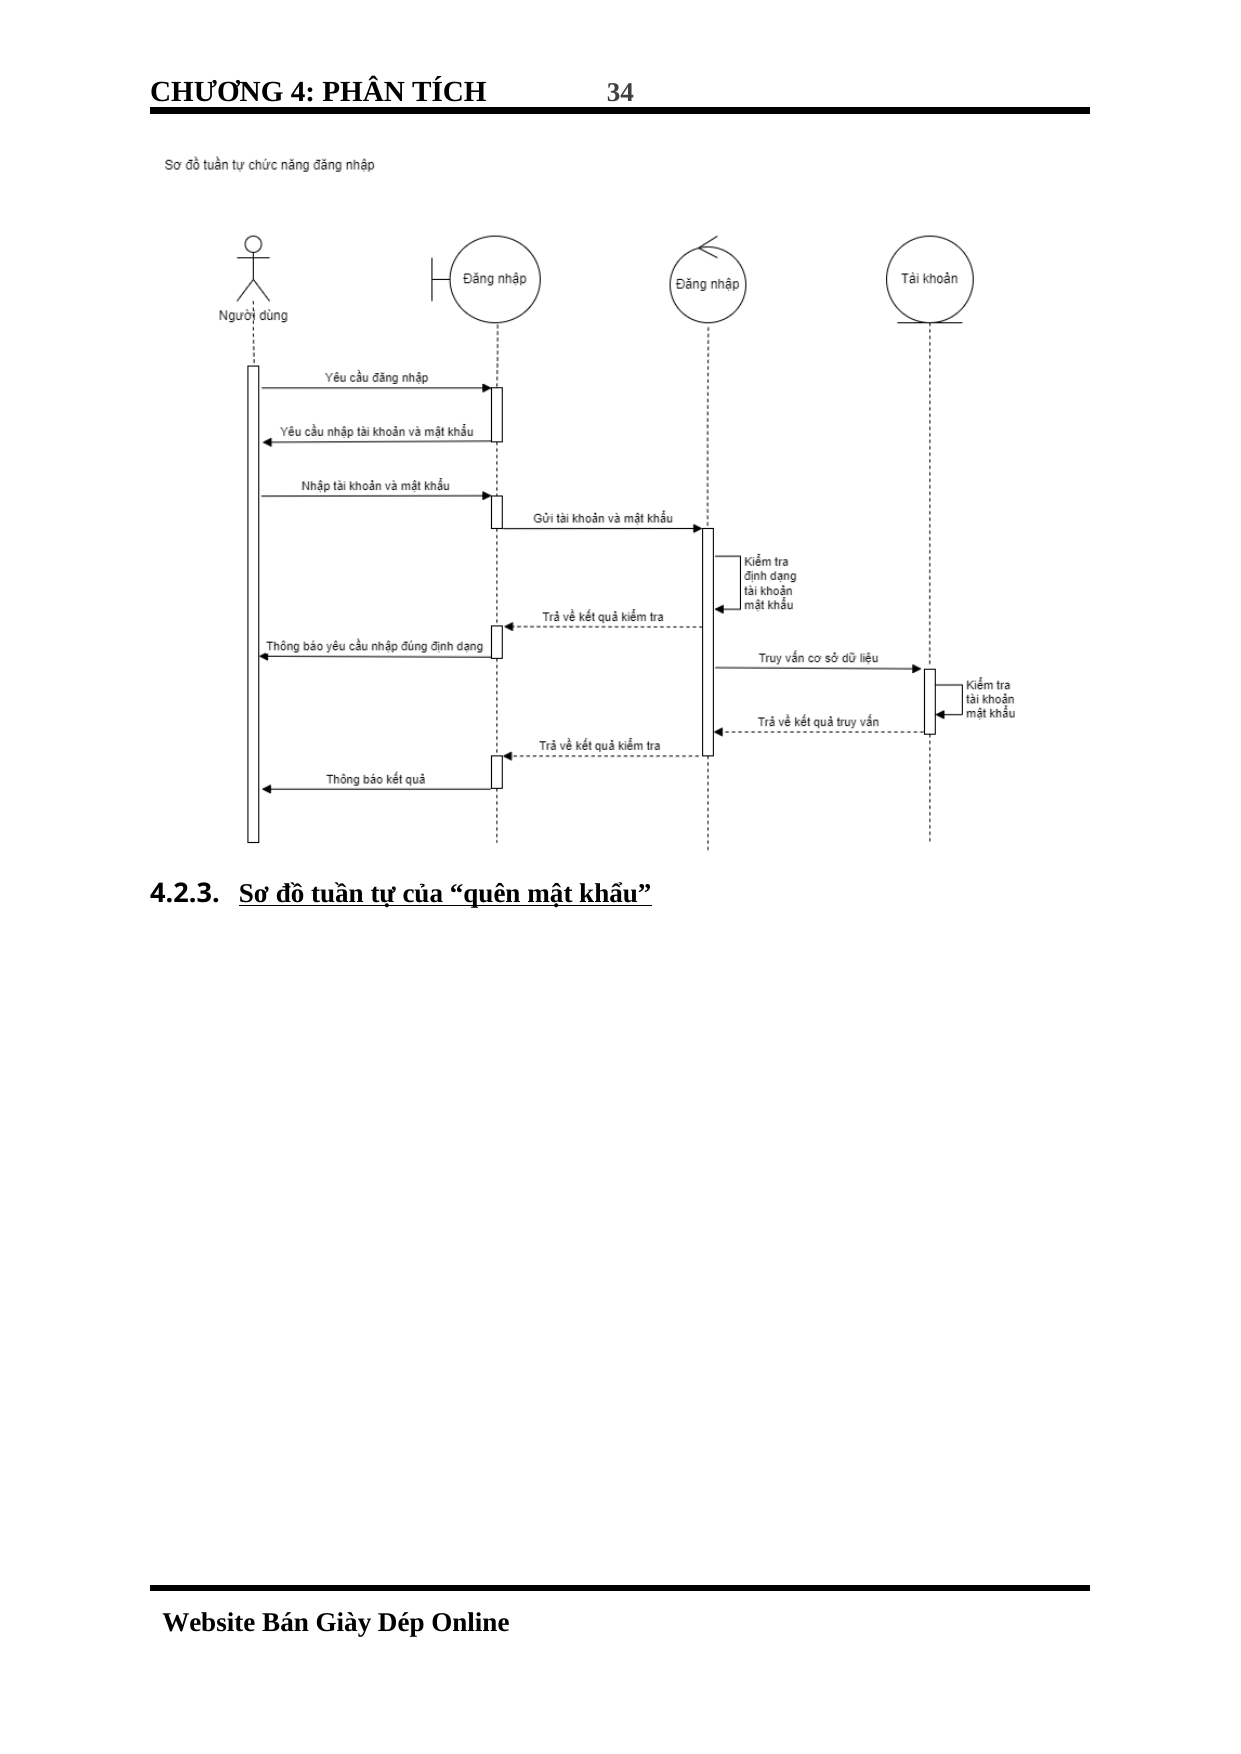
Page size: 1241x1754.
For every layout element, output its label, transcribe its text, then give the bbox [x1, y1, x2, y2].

picture [150, 150, 1015, 855]
list Sơ đồ tuần tự của “quên mật khẩu” [150, 874, 1090, 911]
